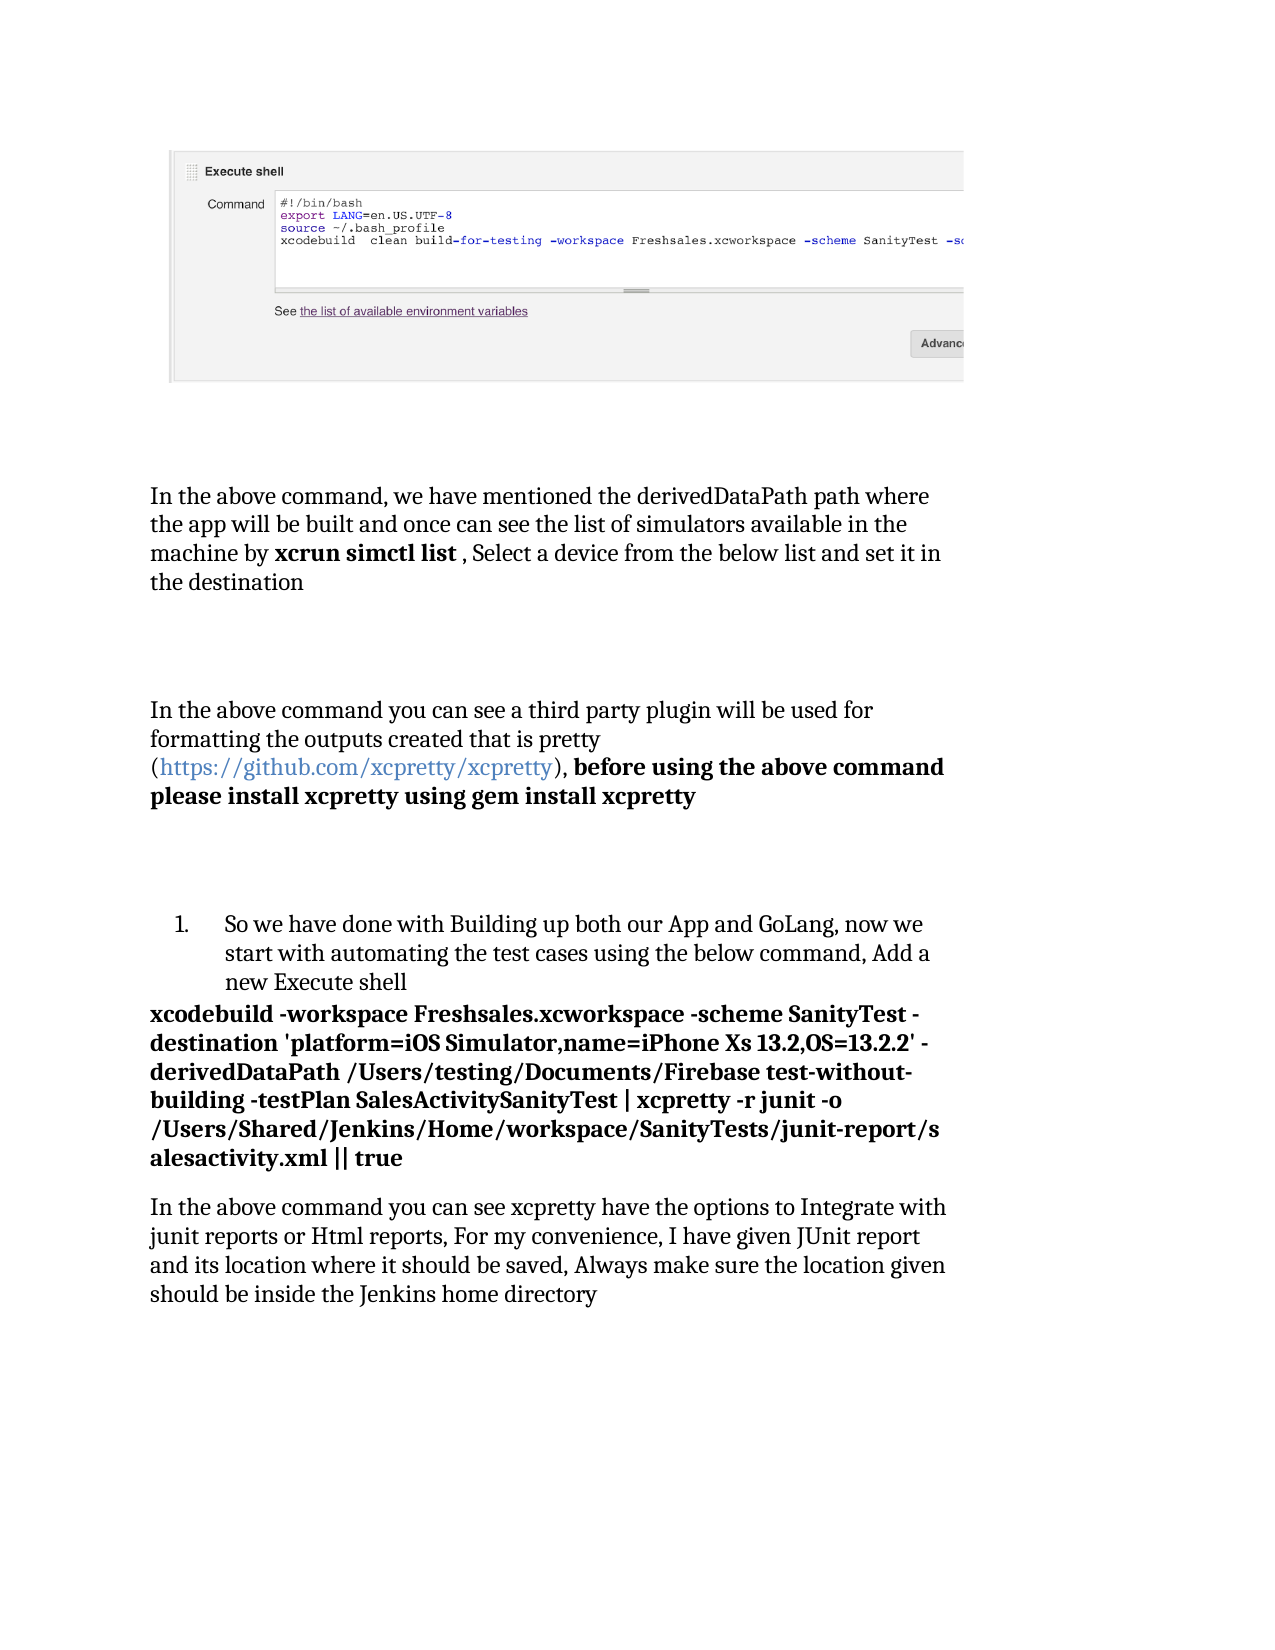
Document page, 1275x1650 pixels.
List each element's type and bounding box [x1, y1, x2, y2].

table_header [139, 150, 964, 1407]
picture [168, 150, 964, 383]
